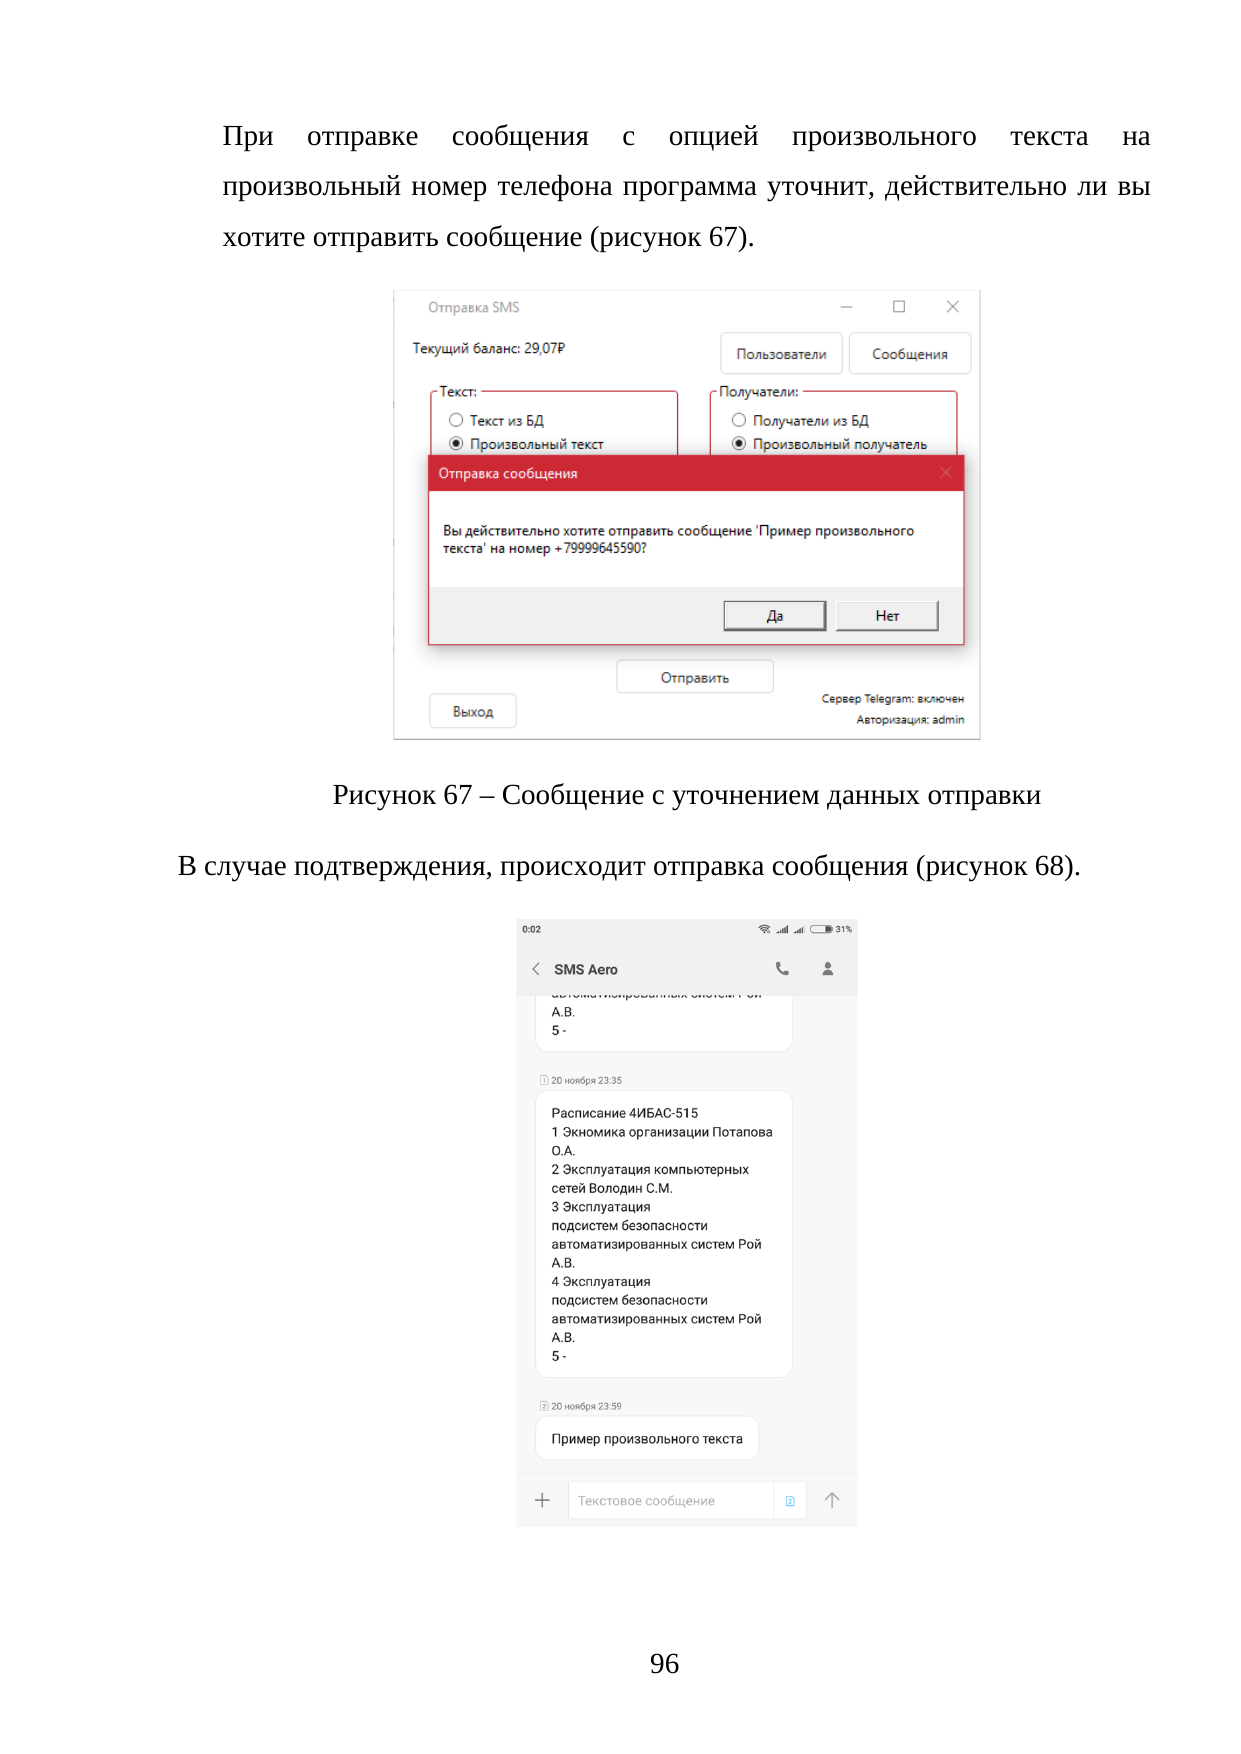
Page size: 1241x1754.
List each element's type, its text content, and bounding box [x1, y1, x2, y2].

text При отправке сообщения с опцией произвольного текста на произвольный номер телефона программа уточнит, действительно ли вы хотите отправить сообщение (рисунок 67). [222, 118, 1152, 252]
picture [516, 919, 858, 1527]
text Рисунок 67 – Сообщение с уточнением данных отправки [222, 777, 1152, 811]
picture [393, 290, 981, 740]
text В случае подтверждения, происходит отправка сообщения (рисунок 68). [177, 848, 1152, 882]
